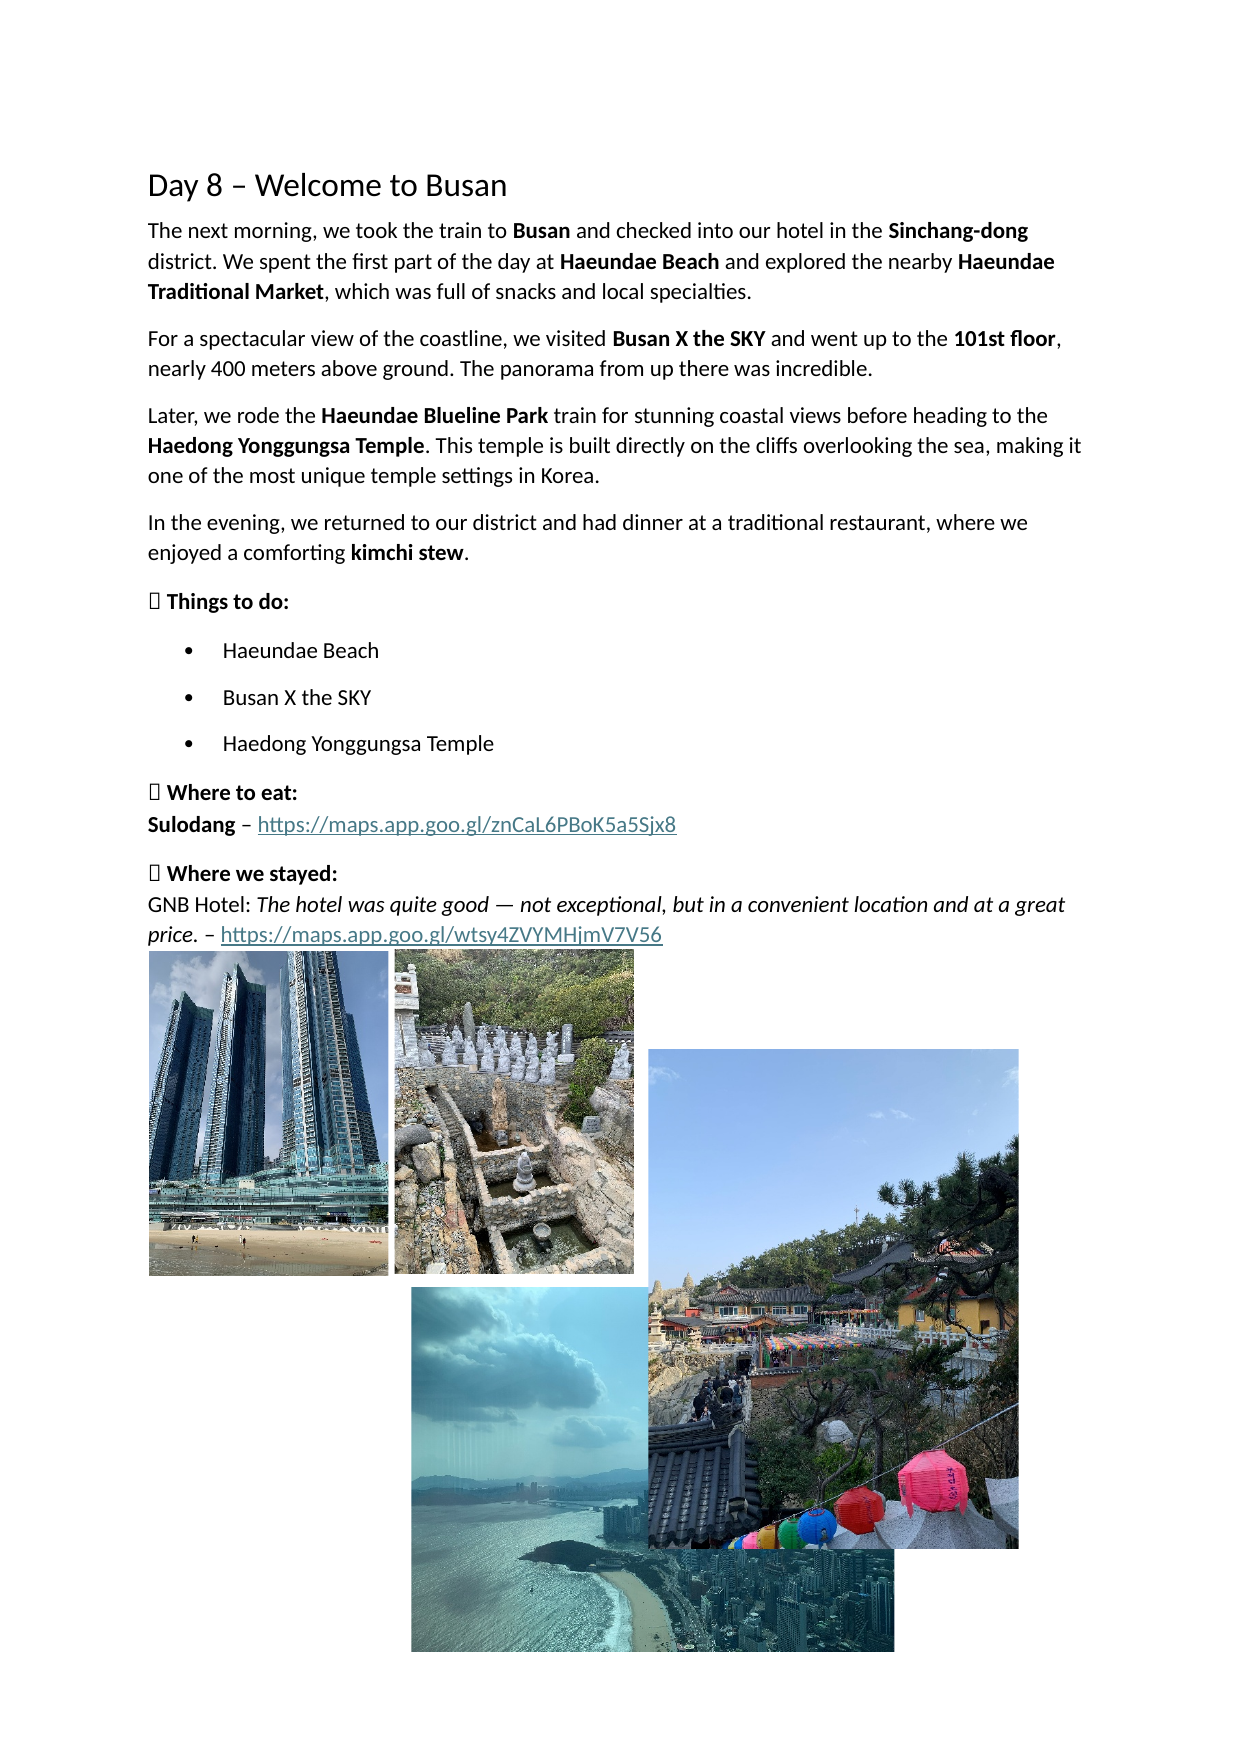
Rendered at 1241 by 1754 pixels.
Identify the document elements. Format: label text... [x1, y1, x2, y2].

text For a spectacular view of the coastline, we visited Busan X the SKY and went up to the 101st floor, nearly 400 meters above ground. The panorama from up there was incredible. [148, 324, 1093, 382]
text 🍜 Where to eat: Sulodang – https://maps.app.goo.gl/znCaL6PBoK5a5Sjx8 [148, 776, 1093, 838]
picture [393, 949, 634, 1271]
picture [410, 1049, 1019, 1650]
text The next morning, we took the train to Busan and checked into our hotel in the Sinchang-dong district. We spent the first part of the day at Haeundae Beach and explored the nearby Haeundae Traditional Market, which was full of snacks and local specialties. [148, 217, 1093, 305]
text In the evening, we returned to our district and had dinner at a traditional restaurant, where we enjoyed a comforting kimchi stew. [148, 508, 1093, 566]
subtitle Day 8 – Welcome to Busan [148, 164, 1093, 205]
list Haedong Yonggungsa Temple [185, 729, 1093, 757]
text Later, we rode the Haeundae Blueline Park train for stunning coastal views before heading to the Haedong Yonggungsa Temple. This temple is built directly on the cliffs overlooking the sea, making it one of the most unique temple settings in Korea. [148, 401, 1093, 489]
text 🏨 Where we stayed: GNB Hotel: The hotel was quite good — not exceptional, but in a convenient location and at a great price. – https://maps.app.goo.gl/wtsy4ZVYMHjmV7V56 [148, 857, 1093, 948]
text 💡 Things to do: [148, 585, 1093, 617]
list Busan X the SKY [185, 683, 1093, 711]
picture [147, 951, 388, 1273]
list Haeundae Beach [185, 636, 1093, 664]
